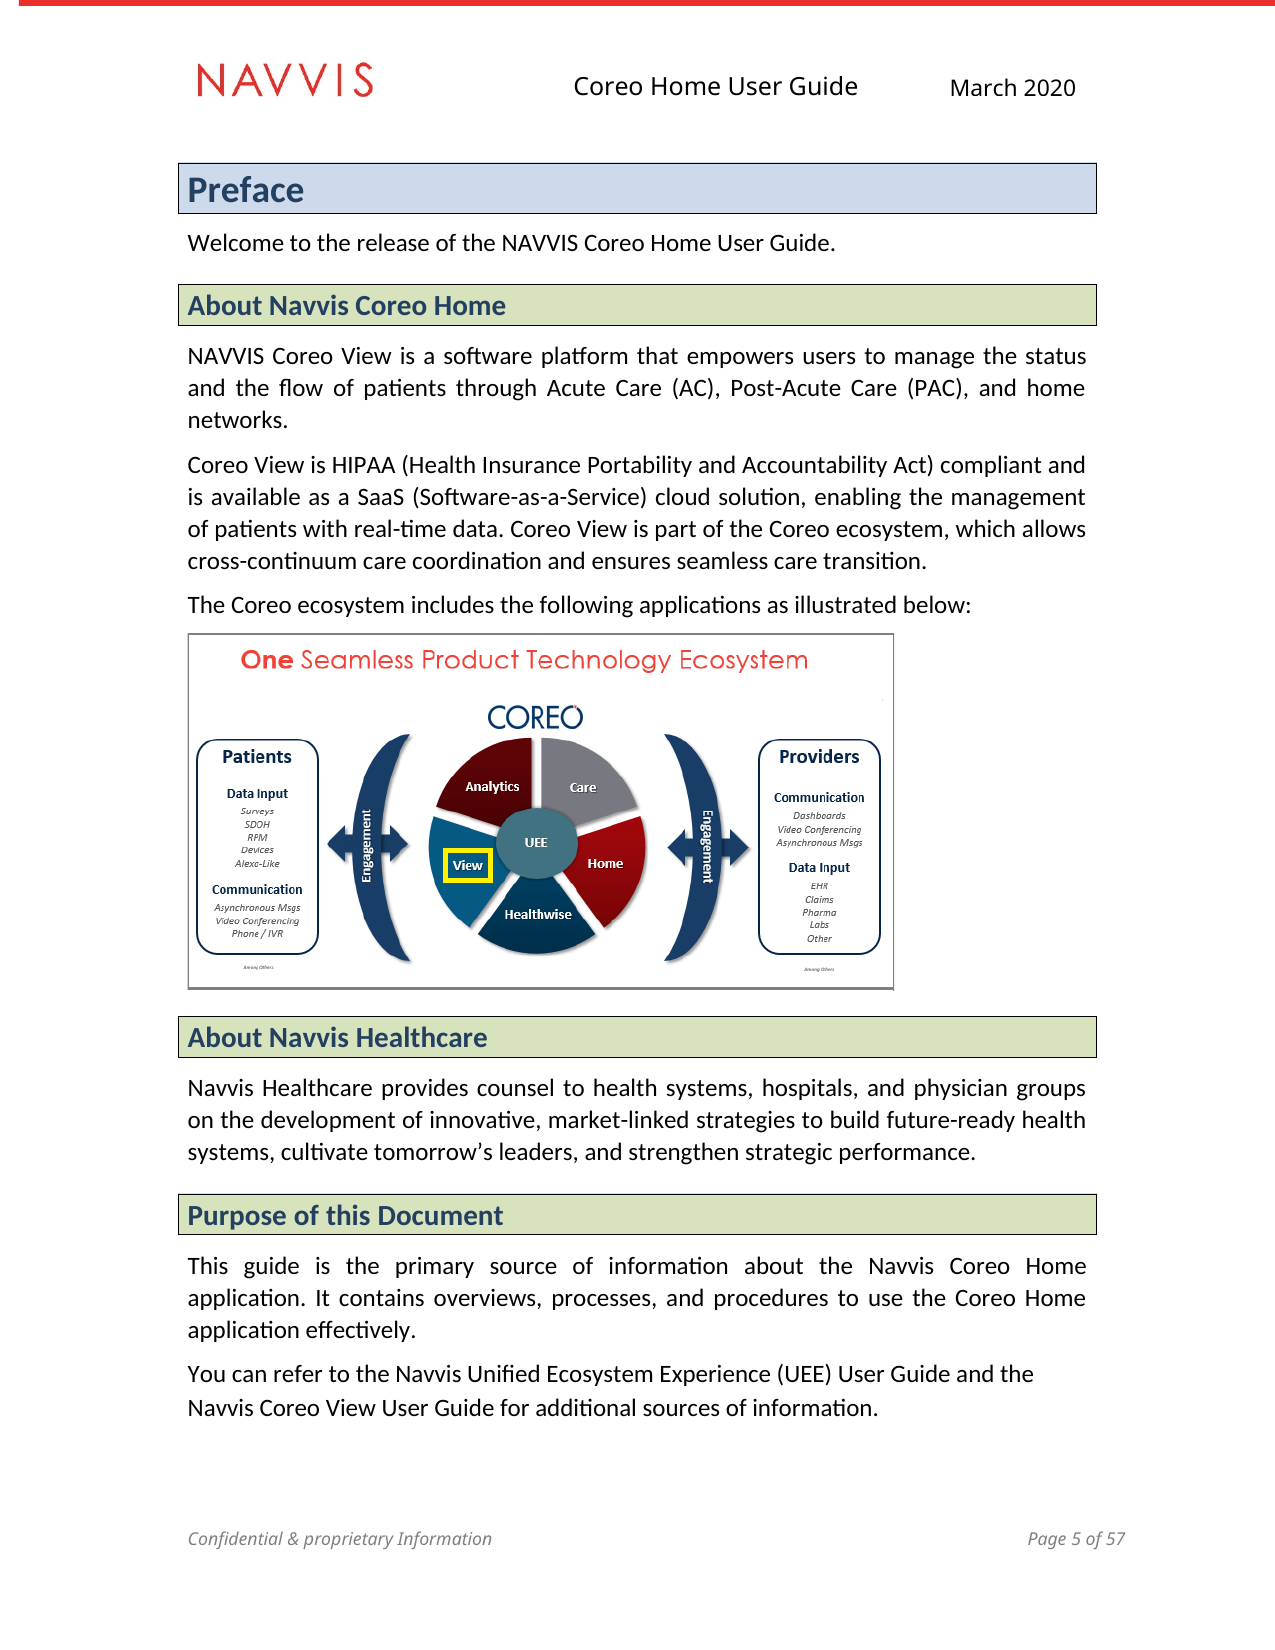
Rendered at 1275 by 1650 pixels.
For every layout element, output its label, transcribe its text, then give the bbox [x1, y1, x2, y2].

text This guide is the primary source of information about the Navvis Coreo Home application. It contains overviews, processes, and procedures to use the Coreo Home application effectively. [187, 1250, 1087, 1344]
subtitle About Navvis Healthcare [179, 1017, 1096, 1057]
subtitle About Navvis Coreo Home [179, 285, 1096, 325]
picture [187, 633, 895, 991]
subtitle Purpose of this Document [179, 1195, 1096, 1234]
subtitle Preface [179, 164, 1096, 213]
text Navvis Healthcare provides counsel to health systems, hospitals, and physician groups on the development of innovative, market-linked strategies to build future-ready health systems, cultivate tomorrow’s leaders, and strengthen strategic performance. [187, 1072, 1087, 1167]
text Coreo View is HIPAA (Health Insurance Portability and Accountability Act) compliant and is available as a SaaS (Software-as-a-Service) cloud solution, enabling the management of patients with real-time data. Coreo View is part of the Coreo ecosystem, which allows cross-continuum care coordination and ensures seamless care transition. [187, 449, 1087, 575]
text You can refer to the Navvis Unified Ecosystem Experience (UEE) User Guide and the Navvis Coreo View User Guide for additional sources of information. [187, 1358, 1087, 1422]
text Welcome to the release of the NAVVIS Coreo Home User Guide. [187, 227, 1087, 258]
text NAVVIS Coreo View is a software platform that empowers users to manage the status and the flow of patients through Acute Care (AC), Post-Acute Care (PAC), and home networks. [187, 341, 1087, 435]
picture [187, 55, 383, 104]
text The Coreo ecosystem includes the following applications as illustrated below: [187, 589, 1087, 620]
